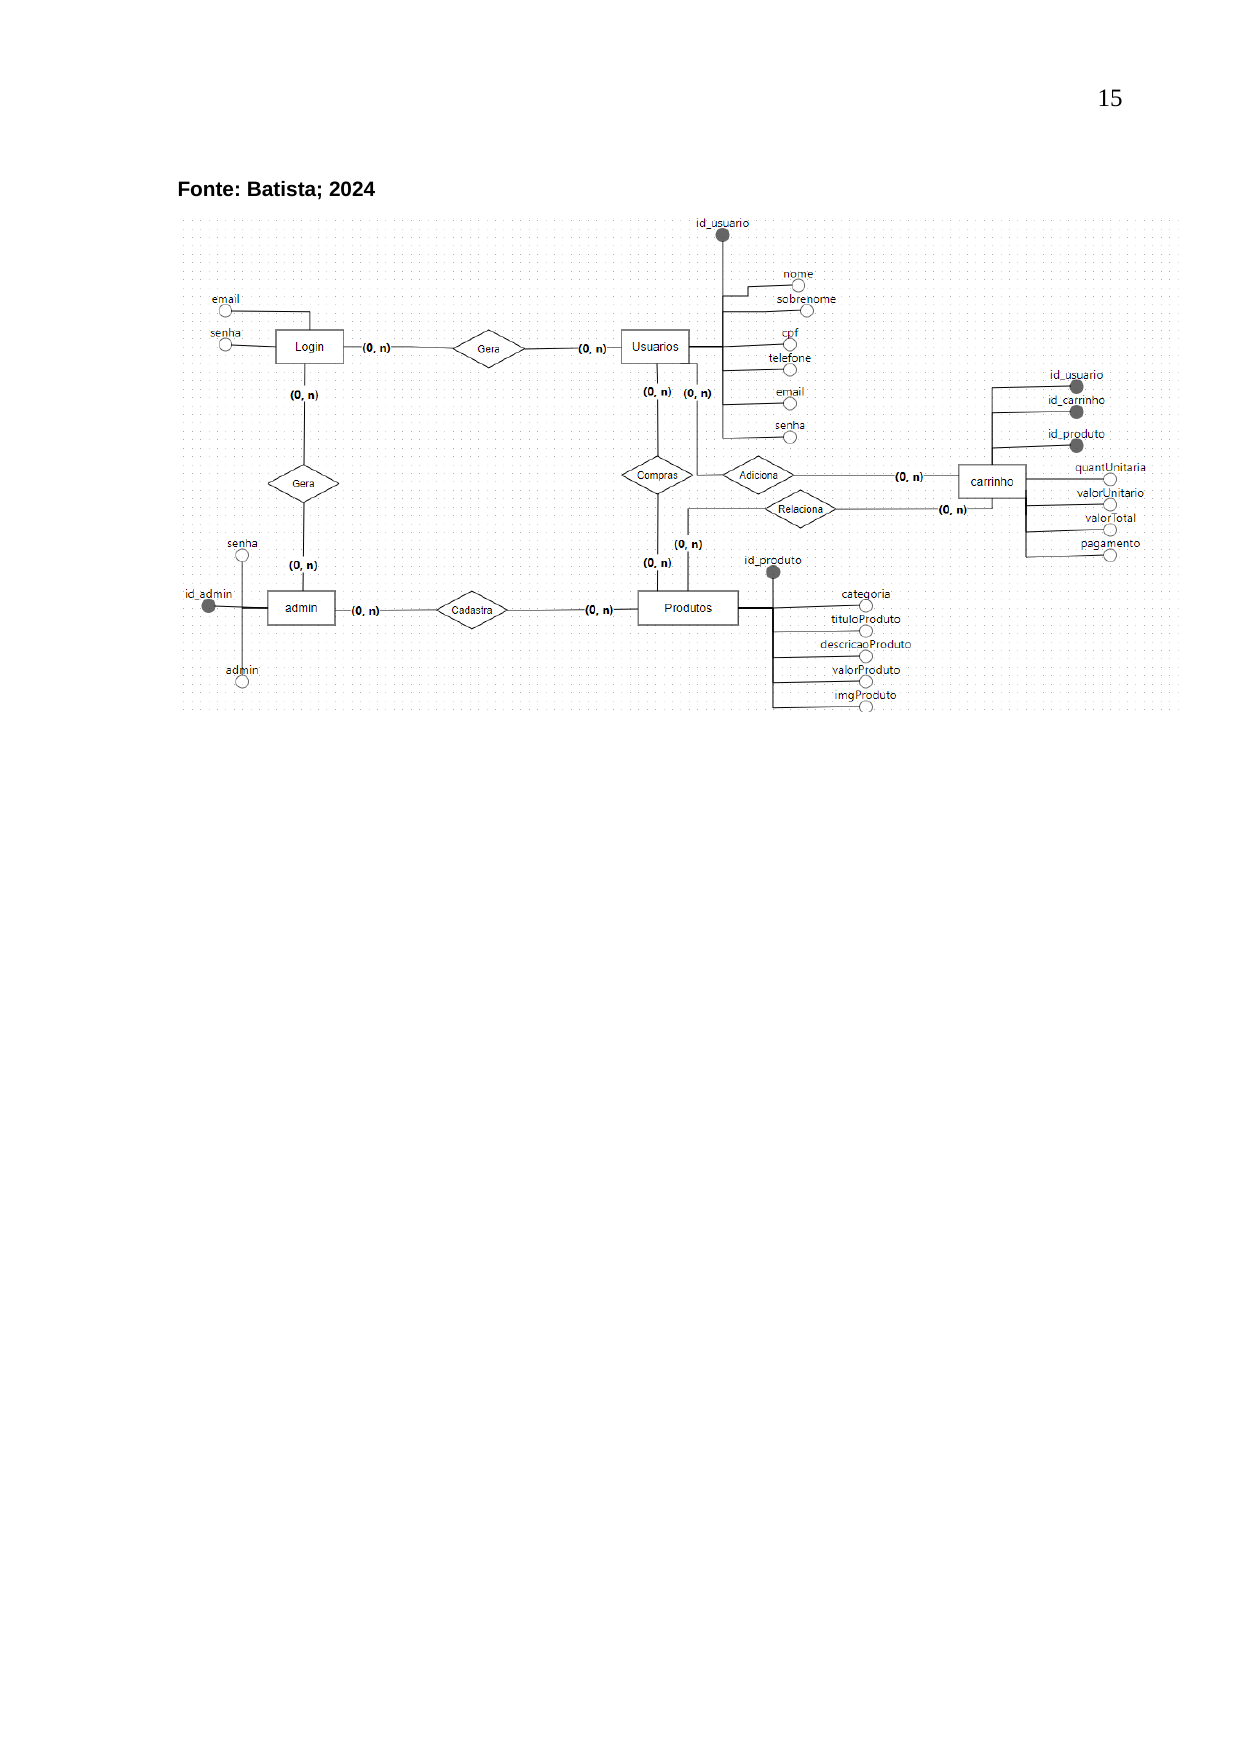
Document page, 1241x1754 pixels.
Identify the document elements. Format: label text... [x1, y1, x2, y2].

picture [177, 213, 1184, 712]
text Fonte: Batista; 2024 [177, 177, 1122, 201]
